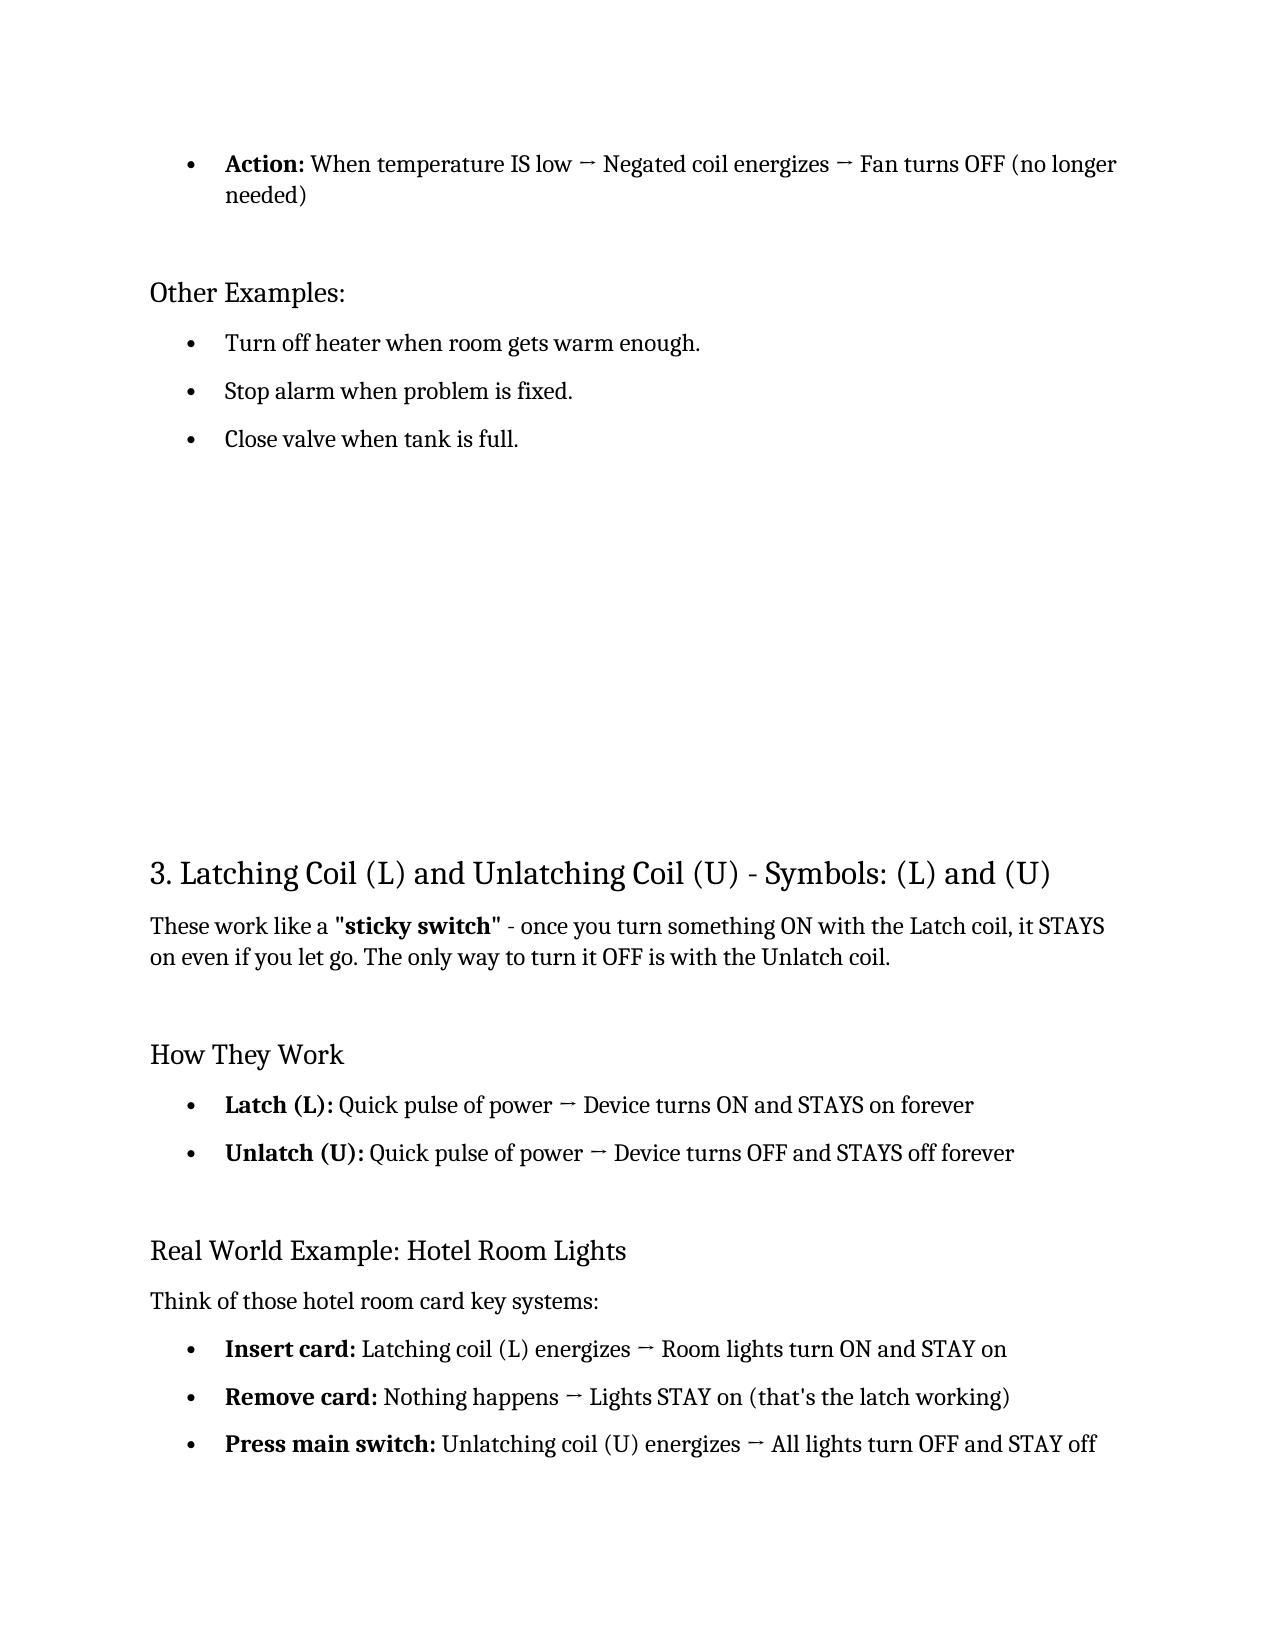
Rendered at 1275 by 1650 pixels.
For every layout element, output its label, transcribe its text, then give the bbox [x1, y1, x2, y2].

text 3. Latching Coil (L) and Unlatching Coil (U) - Symbols: (L) and (U) [150, 854, 1125, 892]
list Unlatch (U): Quick pulse of power → Device turns OFF and STAYS off forever [187, 1139, 1125, 1168]
text Other Examples: [150, 276, 1125, 310]
text Think of those hotel room card key systems: [150, 1287, 1125, 1316]
list Insert card: Latching coil (L) energizes → Room lights turn ON and STAY on [187, 1335, 1125, 1364]
text Real World Example: Hotel Room Lights [150, 1234, 1125, 1268]
list Action: When temperature IS low → Negated coil energizes → Fan turns OFF (no longer needed) [187, 150, 1125, 210]
list Close valve when tank is full. [187, 425, 1125, 453]
list Stop alarm when problem is fixed. [187, 377, 1125, 406]
list Remove card: Nothing happens → Lights STAY on (that's the latch working) [187, 1383, 1125, 1411]
list Press main switch: Unlatching coil (U) energizes → All lights turn OFF and STAY off [187, 1430, 1125, 1459]
text How They Work [150, 1038, 1125, 1072]
list Latch (L): Quick pulse of power → Device turns ON and STAYS on forever [187, 1091, 1125, 1120]
text These work like a "sticky switch" - once you turn something ON with the Latch coil, it STAYS on even if you let go. The only way to turn it OFF is with the Unlatch coil. [150, 912, 1125, 972]
list Turn off heater when room gets warm enough. [187, 329, 1125, 358]
